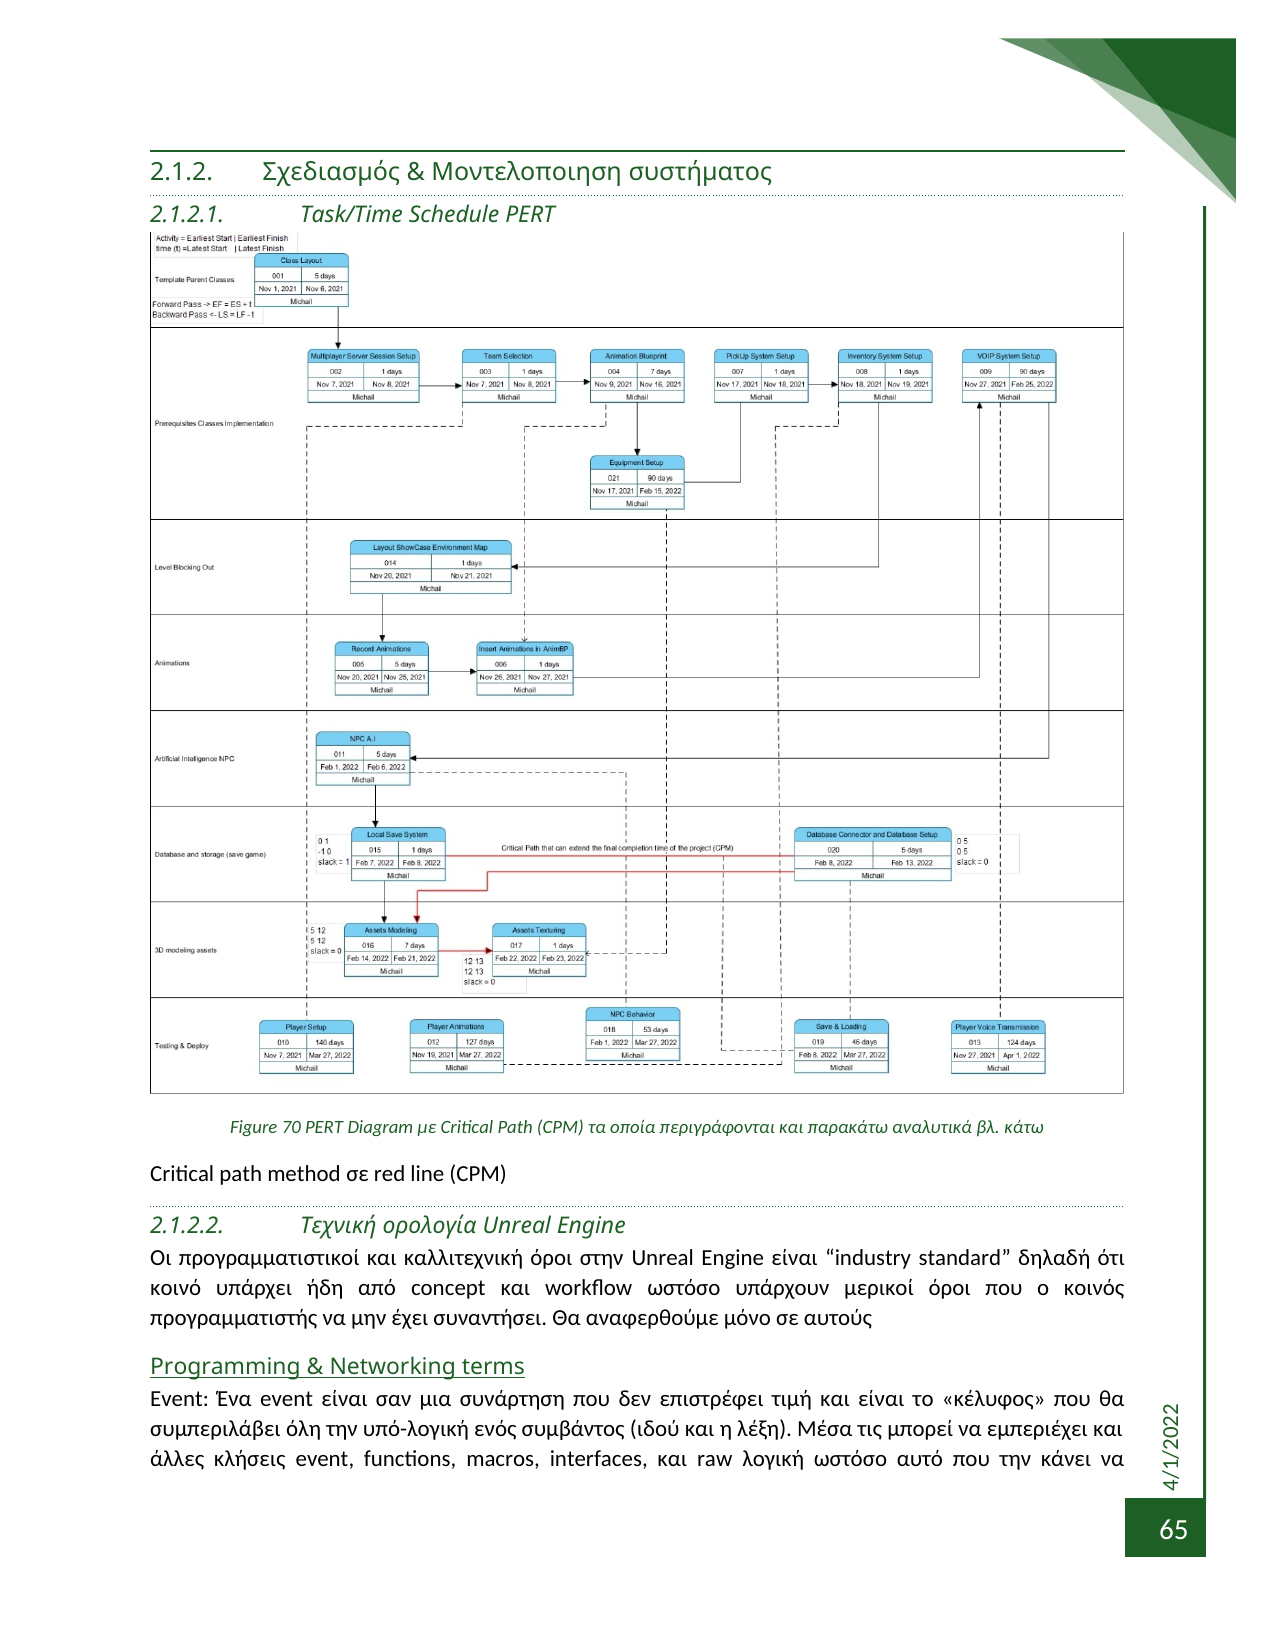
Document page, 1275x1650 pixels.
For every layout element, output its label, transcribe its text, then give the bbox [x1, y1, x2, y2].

subtitle Τεχνική ορολογία Unreal Engine [150, 1206, 1125, 1240]
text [150, 1384, 1125, 1472]
subtitle Σχεδιασμός & Μοντελοποιηση συστήματος [150, 152, 1125, 188]
picture [150, 232, 1125, 1096]
picture [997, 38, 1236, 204]
subtitle Task/Time Schedule PERT [150, 194, 1125, 229]
text Critical path method σε red line (CPM) [150, 1159, 1125, 1187]
text Figure 71 PERT Diagram με Critical Path (CPM) τα οποία περιγράφονται και παρακάτω αναλυτικά βλ. στη σελίδα 64 [150, 1115, 1125, 1138]
subtitle Programming & Networking terms [150, 1350, 1125, 1381]
text Οι προγραμματιστικοί και καλλιτεχνική όροι στην Unreal Engine είναι “industry standard” δηλαδή ότι κοινό υπάρχει ήδη από concept και workflow ωστόσο υπάρχουν μερικοί όροι που ο κοινός προγραμματιστής να μην έχει συναντήσει. Θα αναφερθούμε μόνο σε αυτούς [150, 1243, 1125, 1331]
